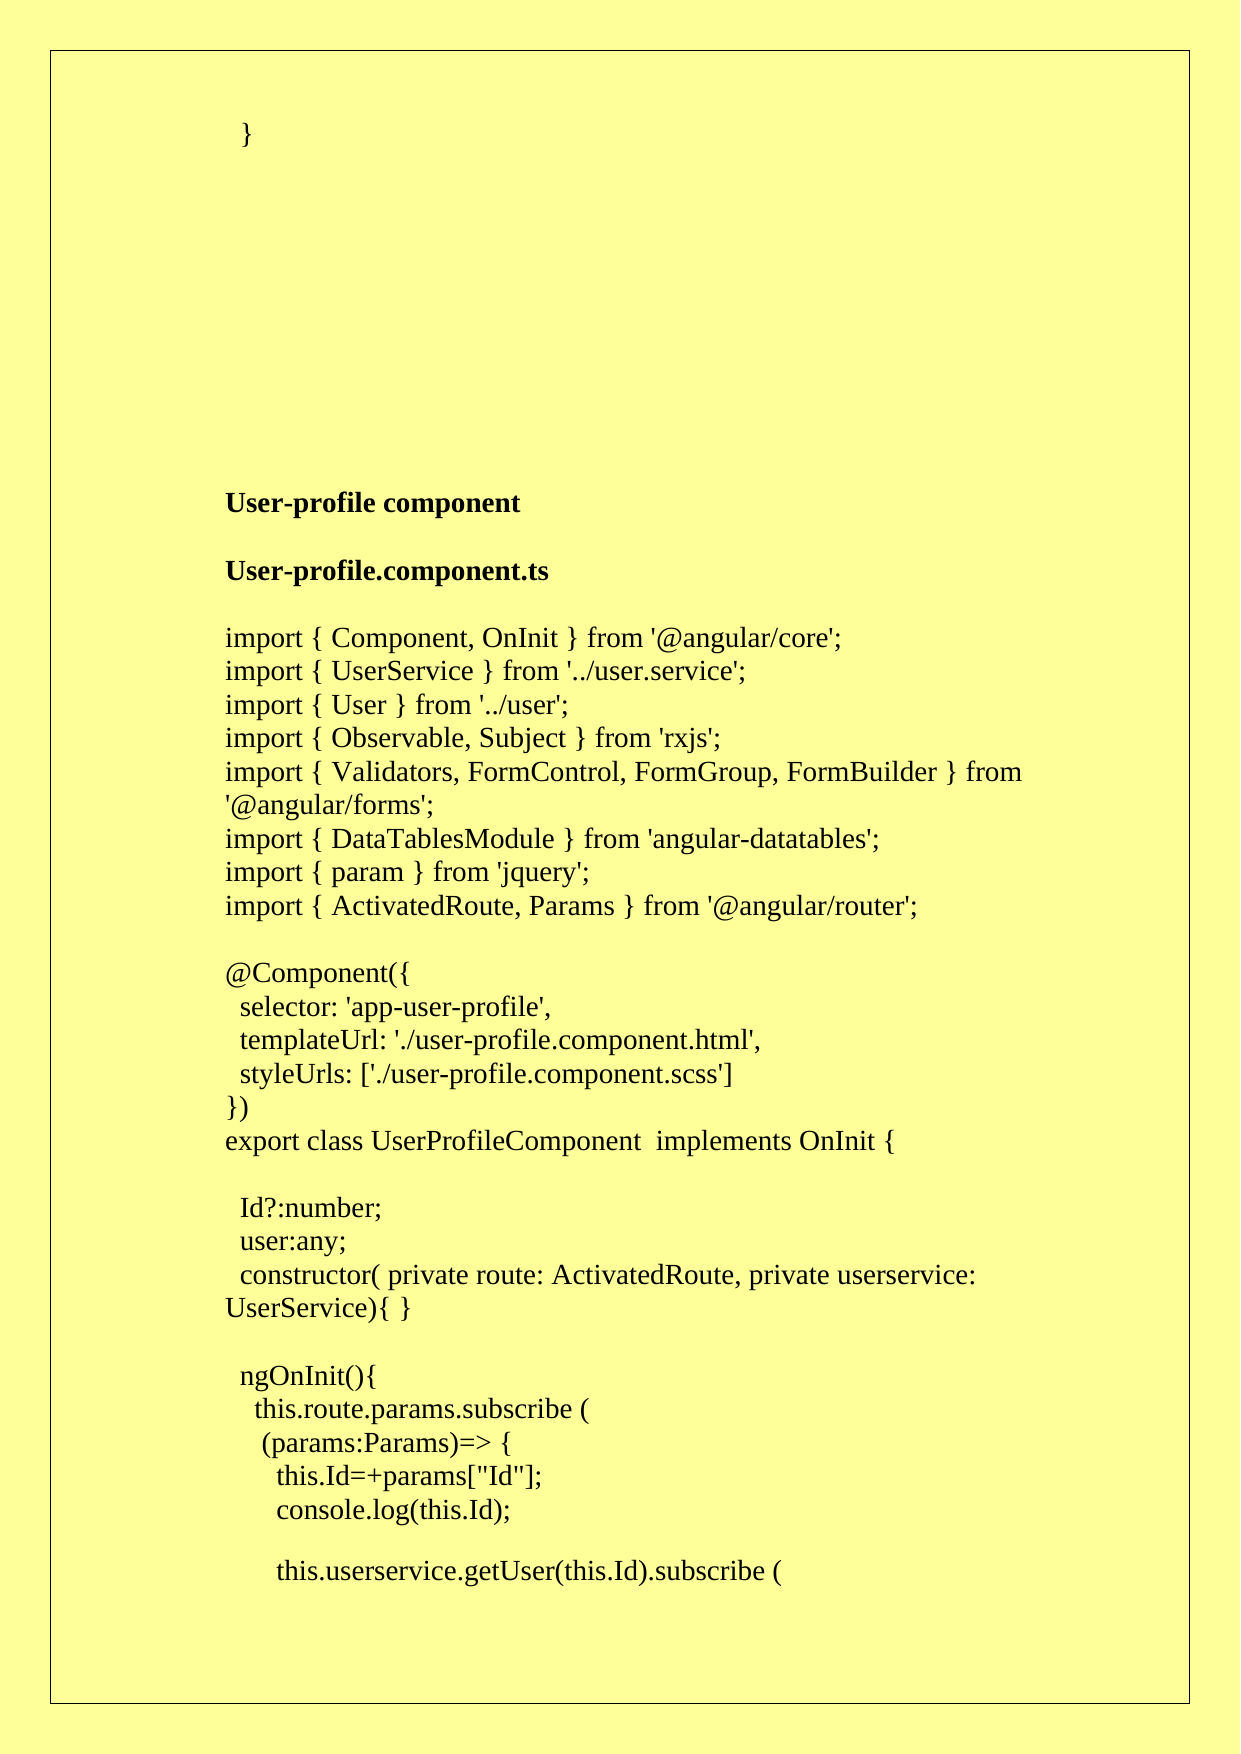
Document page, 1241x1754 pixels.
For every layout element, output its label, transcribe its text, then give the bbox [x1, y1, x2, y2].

text import { param } from 'jquery'; [225, 854, 1090, 888]
text templateUrl: './user-profile.component.html', [225, 1022, 1090, 1056]
text this.route.params.subscribe ( [225, 1391, 1090, 1425]
text import { Component, OnInit } from '@angular/core'; [225, 620, 1090, 653]
text } [225, 117, 1090, 150]
text selector: 'app-user-profile', [225, 989, 1090, 1022]
text this.userservice.getUser(this.Id).subscribe ( [225, 1553, 1090, 1587]
text User-profile.component.ts [225, 553, 1090, 586]
text export class UserProfileComponent implements OnInit { [225, 1123, 1090, 1156]
text styleUrls: ['./user-profile.component.scss'] [225, 1056, 1090, 1089]
text ngOnInit(){ [225, 1358, 1090, 1391]
text this.Id=+params["Id"]; [225, 1458, 1090, 1492]
text Id?:number; [225, 1190, 1090, 1223]
text constructor( private route: ActivatedRoute, private userservice: UserService){ } [225, 1257, 1090, 1324]
text @Component({ [225, 955, 1090, 989]
text import { User } from '../user'; [225, 687, 1090, 720]
text import { Observable, Subject } from 'rxjs'; [225, 720, 1090, 754]
text import { Validators, FormControl, FormGroup, FormBuilder } from '@angular/forms'; [225, 754, 1090, 821]
text }) [225, 1089, 1090, 1123]
text user:any; [225, 1223, 1090, 1257]
text import { ActivatedRoute, Params } from '@angular/router'; [225, 888, 1090, 922]
text User-profile component [225, 486, 1090, 519]
text import { UserService } from '../user.service'; [225, 653, 1090, 687]
text (params:Params)=> { [225, 1425, 1090, 1458]
text console.log(this.Id); [225, 1492, 1090, 1525]
text import { DataTablesModule } from 'angular-datatables'; [225, 821, 1090, 854]
